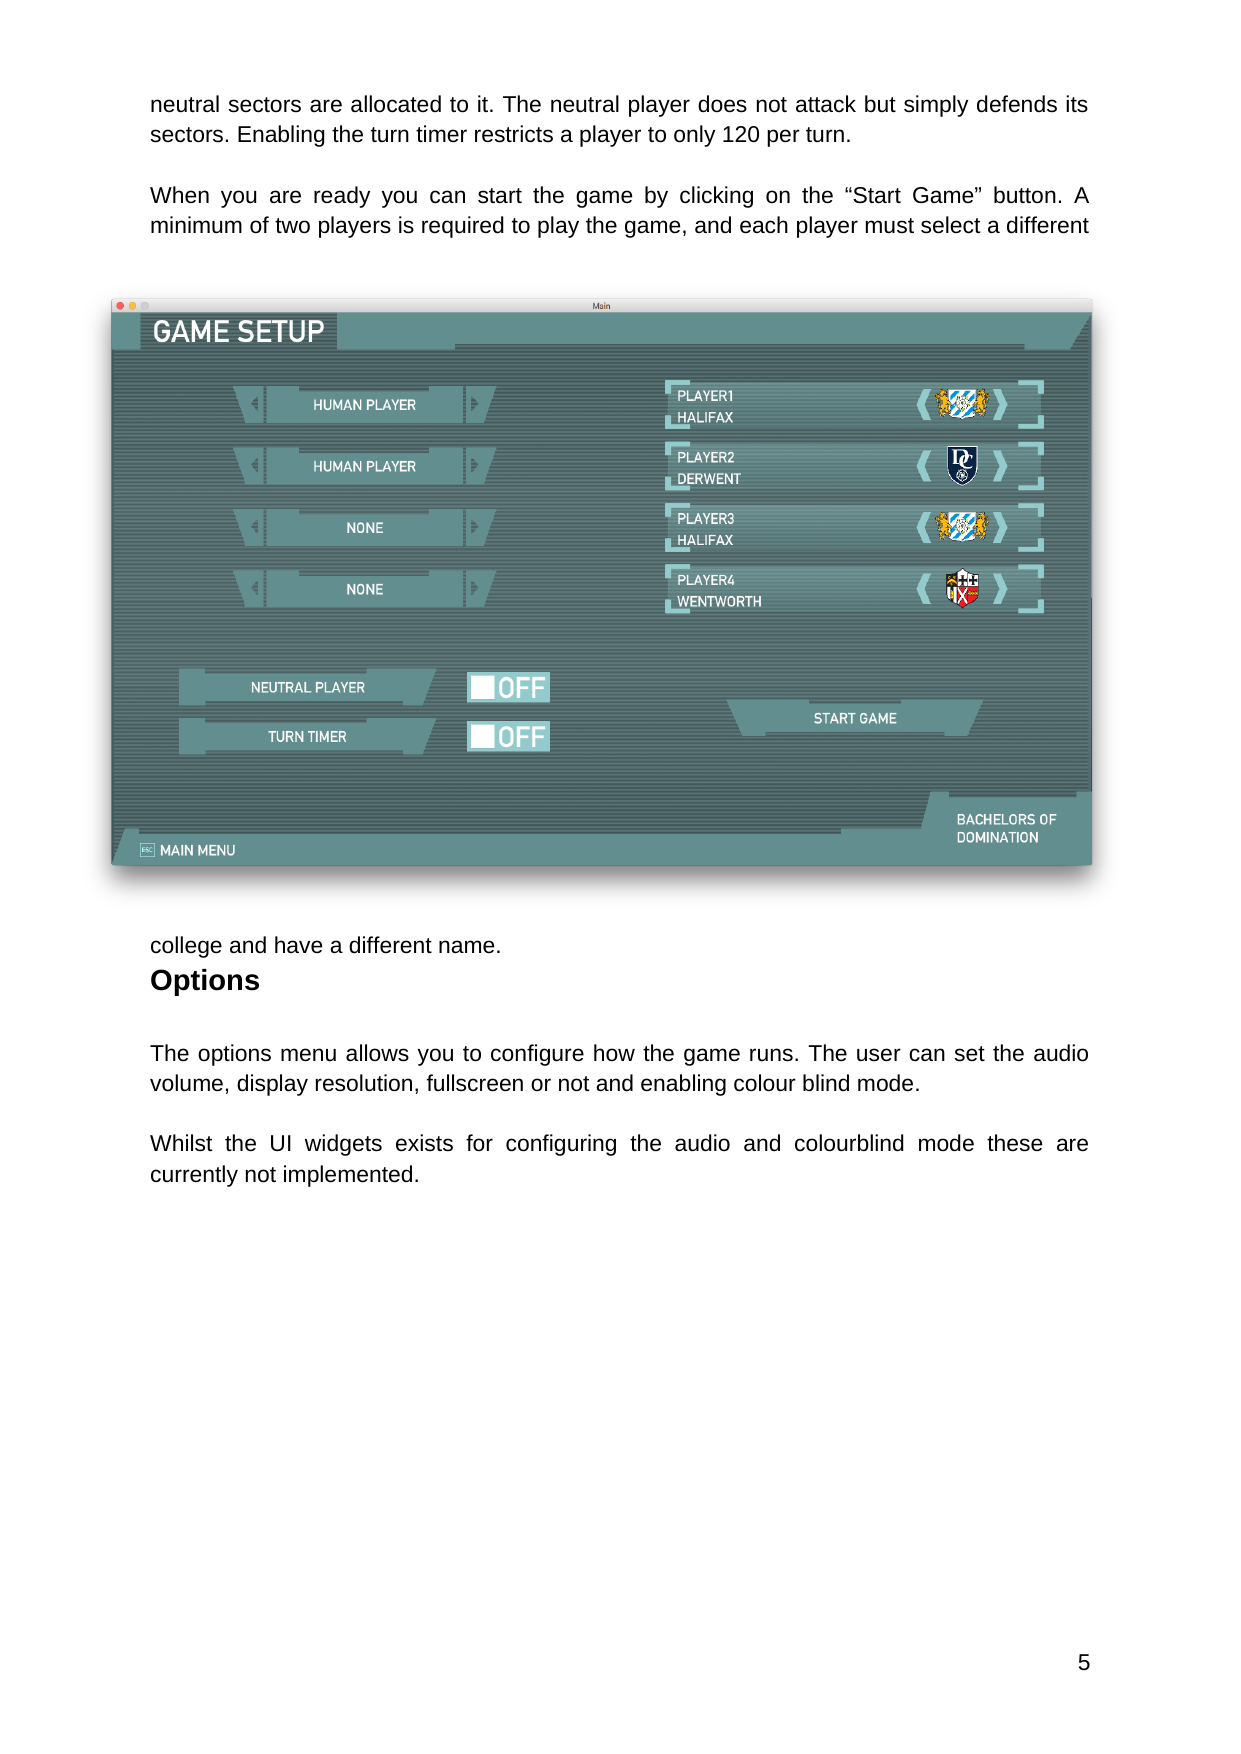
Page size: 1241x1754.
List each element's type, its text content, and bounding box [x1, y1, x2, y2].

text When you are ready you can start the game by clicking on the “Start Game” button. A minimum of two players is required to play the game, and each player must select a different college and have a different name. [150, 182, 1090, 280]
text Options [150, 963, 1090, 996]
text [150, 91, 1090, 147]
text When you are ready you can start the game by clicking on the “Start Game” button. A minimum of two players is required to play the game, and each player must select a different college and have a different name. [150, 914, 1090, 959]
text The options menu allows you to configure how the game runs. The user can set the audio volume, display resolution, fullscreen or not and enabling colour blind mode. [150, 1040, 1090, 1096]
picture [77, 280, 1126, 914]
text Whilst the UI widgets exists for configuring the audio and colourblind mode these are currently not implemented. [150, 1130, 1090, 1187]
